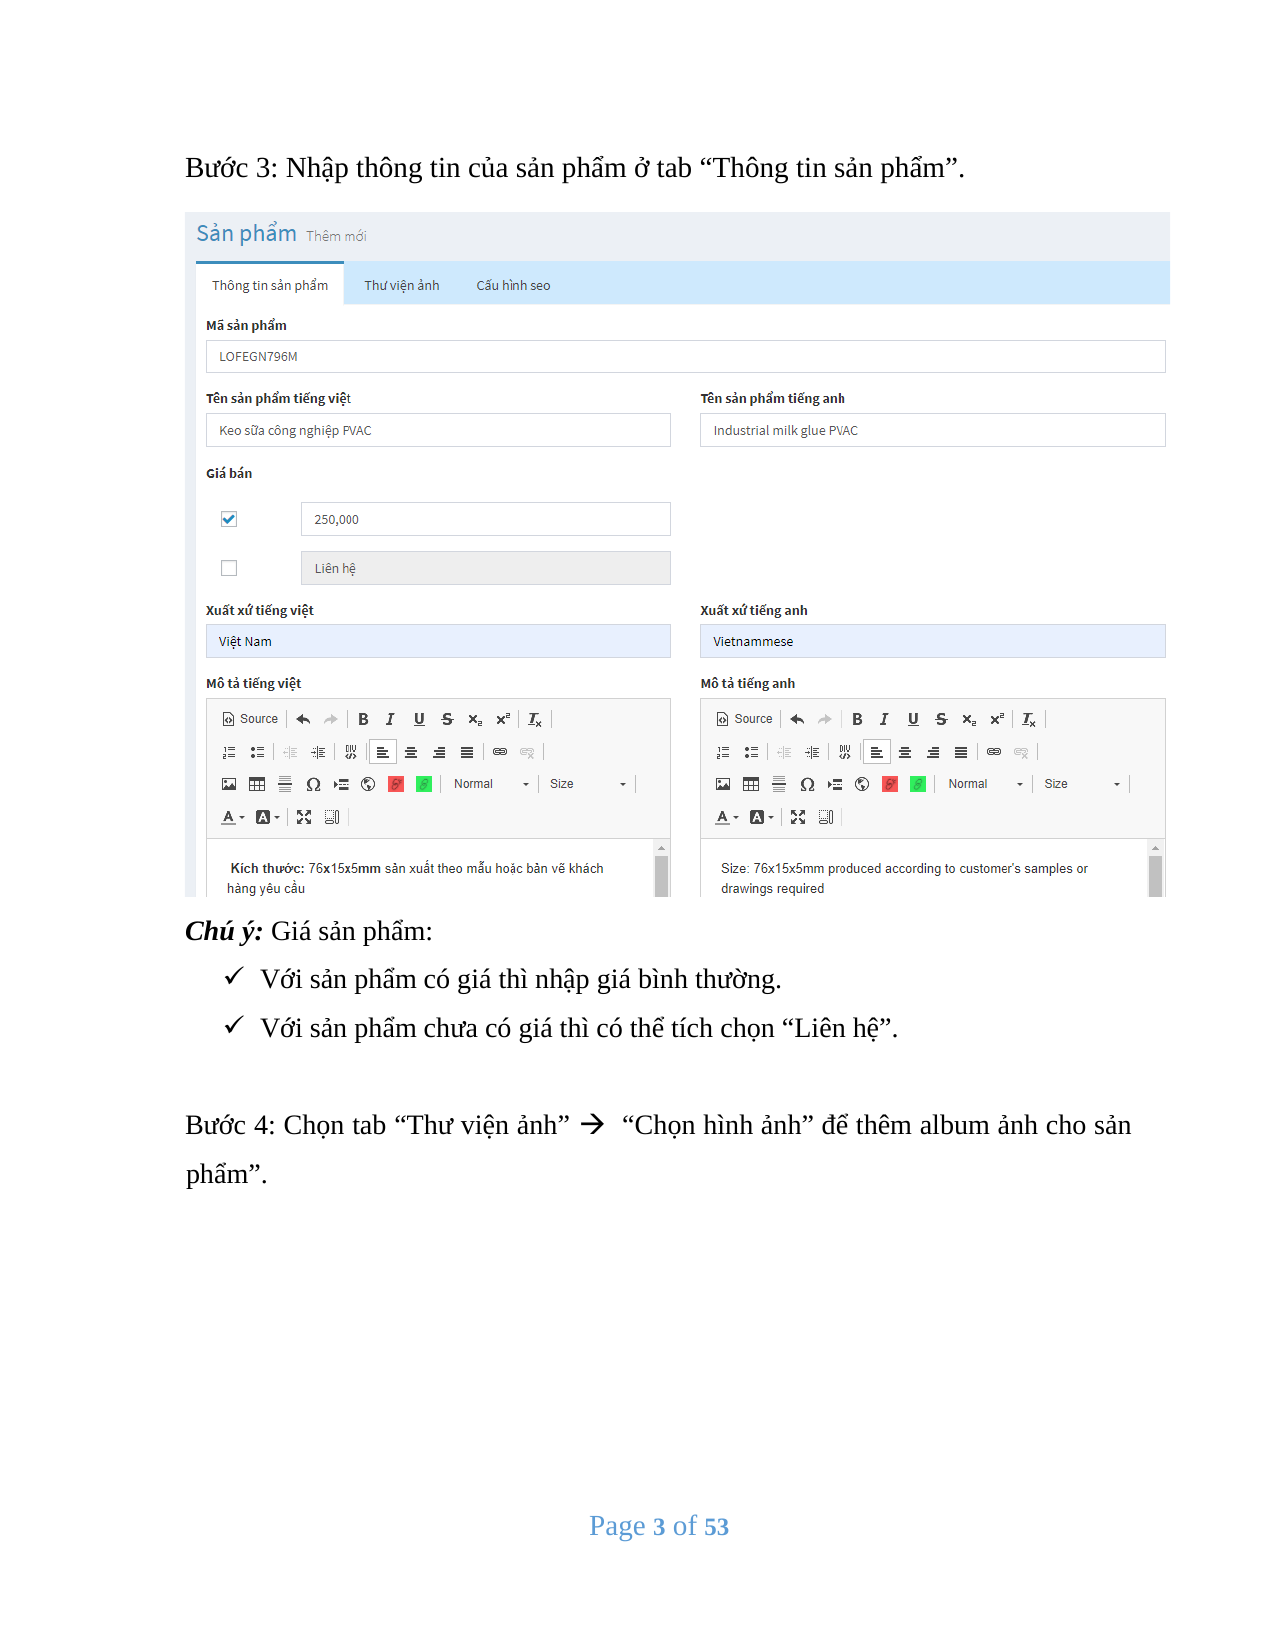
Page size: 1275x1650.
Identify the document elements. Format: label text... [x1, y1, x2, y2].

picture [184, 212, 1171, 897]
text Bước 4: Chọn tab “Thư viện ảnh” “Chọn hình ảnh” để thêm album ảnh cho sản phẩm”. [185, 1108, 1133, 1189]
list Với sản phẩm chưa có giá thì có thể tích chọn “Liên hệ”. [222, 1011, 1133, 1043]
list Với sản phẩm có giá thì nhập giá bình thường. [222, 962, 1133, 995]
text Bước 3: Nhập thông tin của sản phẩm ở tab “Thông tin sản phẩm”. [185, 150, 1133, 183]
text Chú ý: Giá sản phẩm: [185, 914, 1133, 946]
